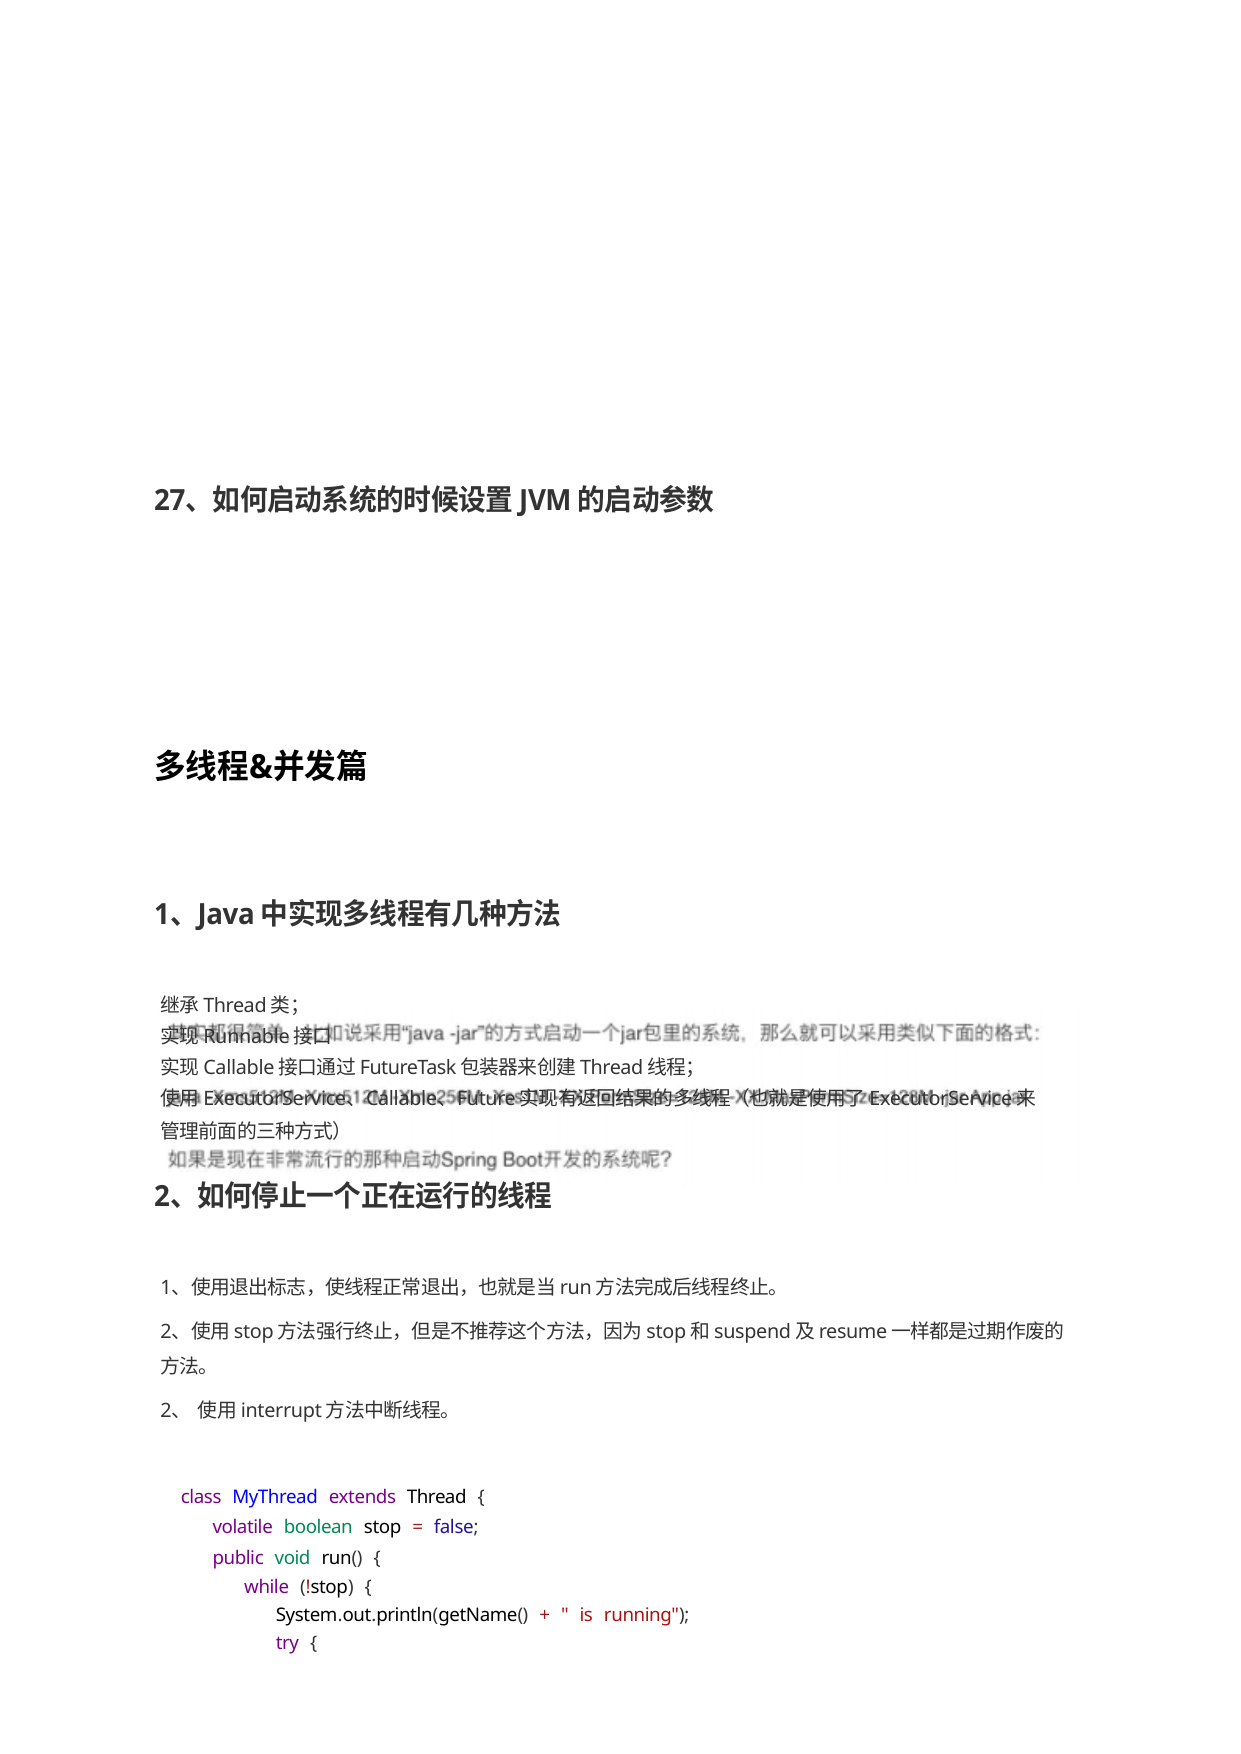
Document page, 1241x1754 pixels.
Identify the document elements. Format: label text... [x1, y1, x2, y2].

text 继承Thread类； [160, 991, 1124, 1018]
text 2、使用stop方法强行终止，但是不推荐这个方法，因为stop和suspend及resume一样都是过期作废的 [160, 1300, 1124, 1348]
text 使用ExecutorService、Callable、Future实现有返回结果的多线程（也就是使用了ExecutorService来 [160, 1081, 1124, 1112]
subtitle 2、如何停止一个正在运行的线程 [154, 1172, 1124, 1214]
subtitle 1、Java中实现多线程有几种方法 [154, 890, 1124, 933]
text 1、使用退出标志，使线程正常退出，也就是当run方法完成后线程终止。 [160, 1272, 1124, 1300]
subtitle 27、如何启动系统的时候设置JVM的启动参数 [154, 476, 1124, 518]
text class MyThread extends Thread { [160, 1474, 1124, 1511]
text 实现Runnable接口 [160, 1018, 1124, 1049]
text volatile boolean stop = false; [160, 1511, 1124, 1539]
text 管理前面的三种方式） [160, 1112, 1124, 1145]
text 实现Callable接口通过FutureTask包装器来创建Thread线程； [160, 1049, 1124, 1081]
subtitle 多线程&并发篇 [154, 739, 1124, 788]
text public void run() { [160, 1539, 1124, 1571]
list 使用interrupt方法中断线程。 [160, 1379, 1124, 1427]
text System.out.println(getName() + " is running"); [160, 1599, 1124, 1627]
text try { [160, 1627, 1124, 1655]
picture [156, 1007, 1080, 1172]
text 方法。 [160, 1348, 1124, 1379]
text while (!stop) { [160, 1571, 1124, 1599]
